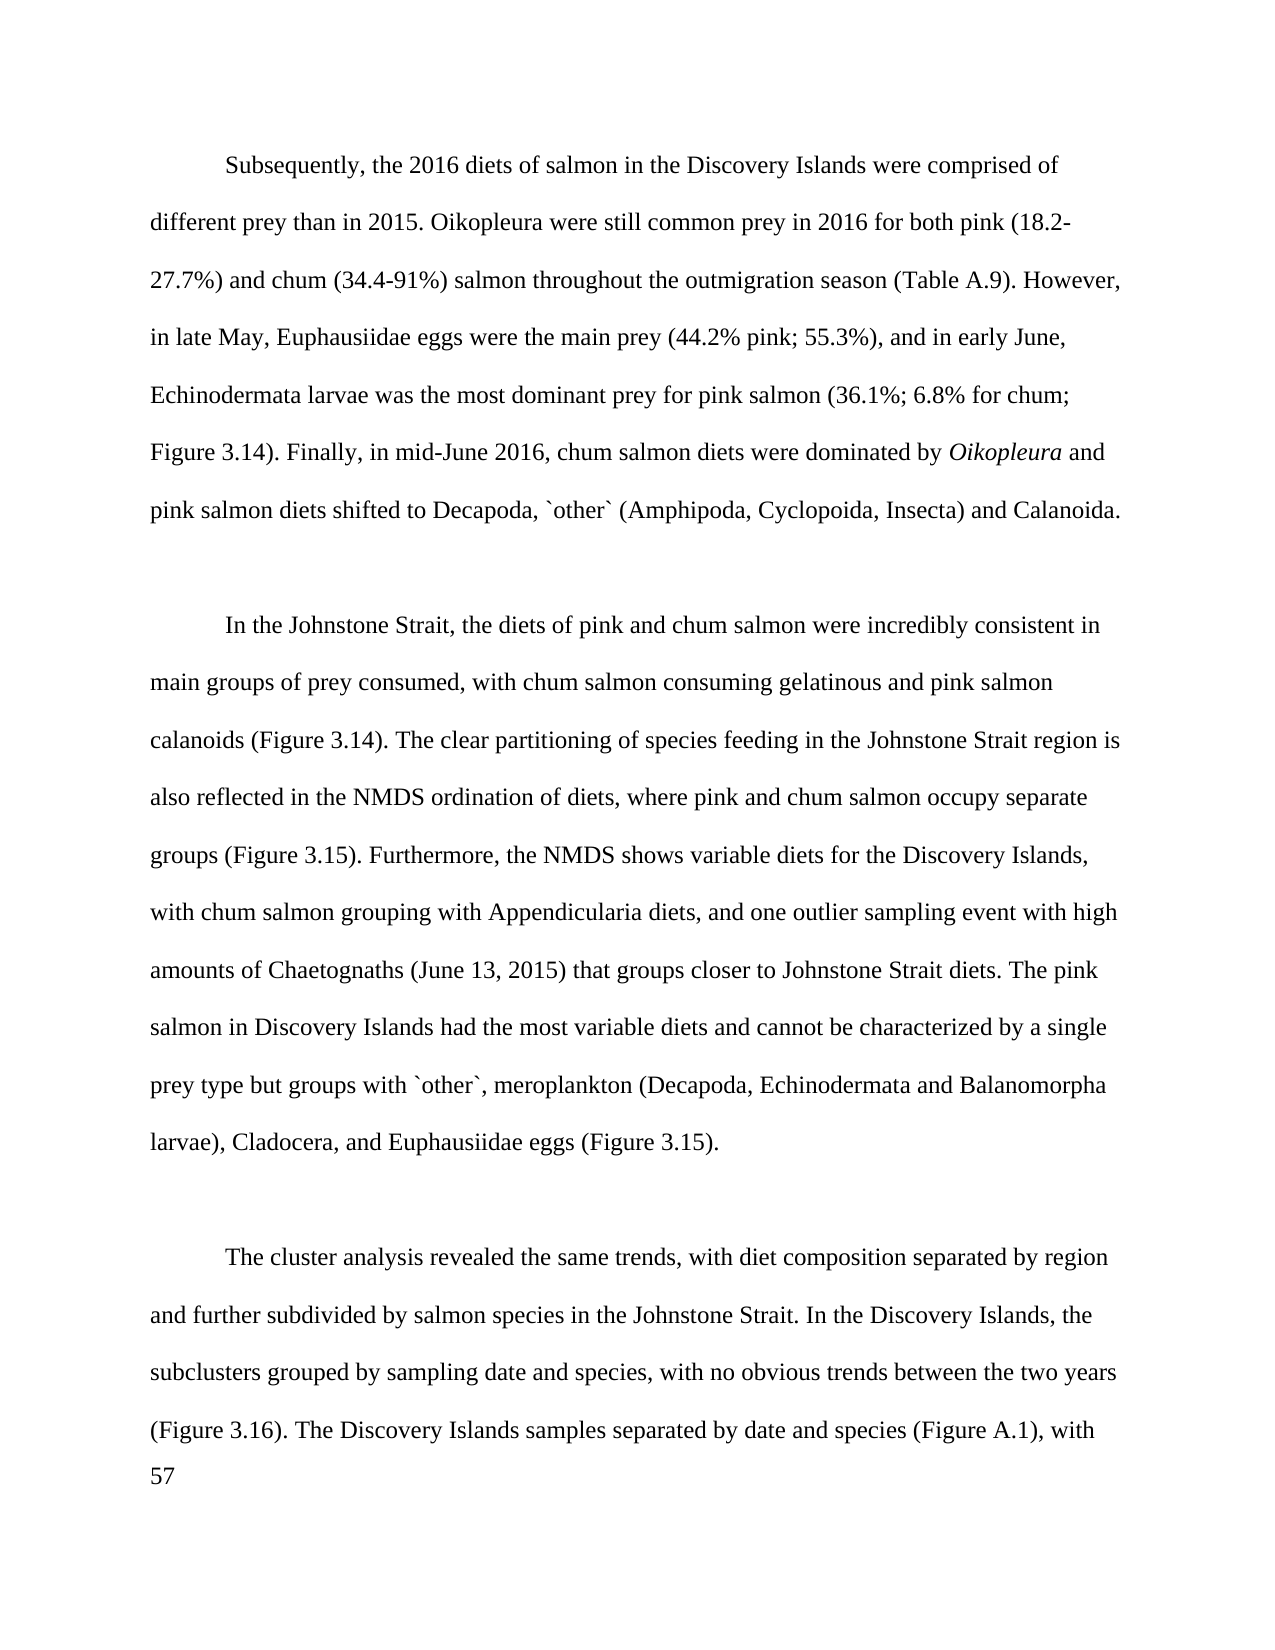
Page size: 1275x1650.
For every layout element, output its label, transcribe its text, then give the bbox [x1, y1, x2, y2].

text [150, 1242, 1125, 1444]
